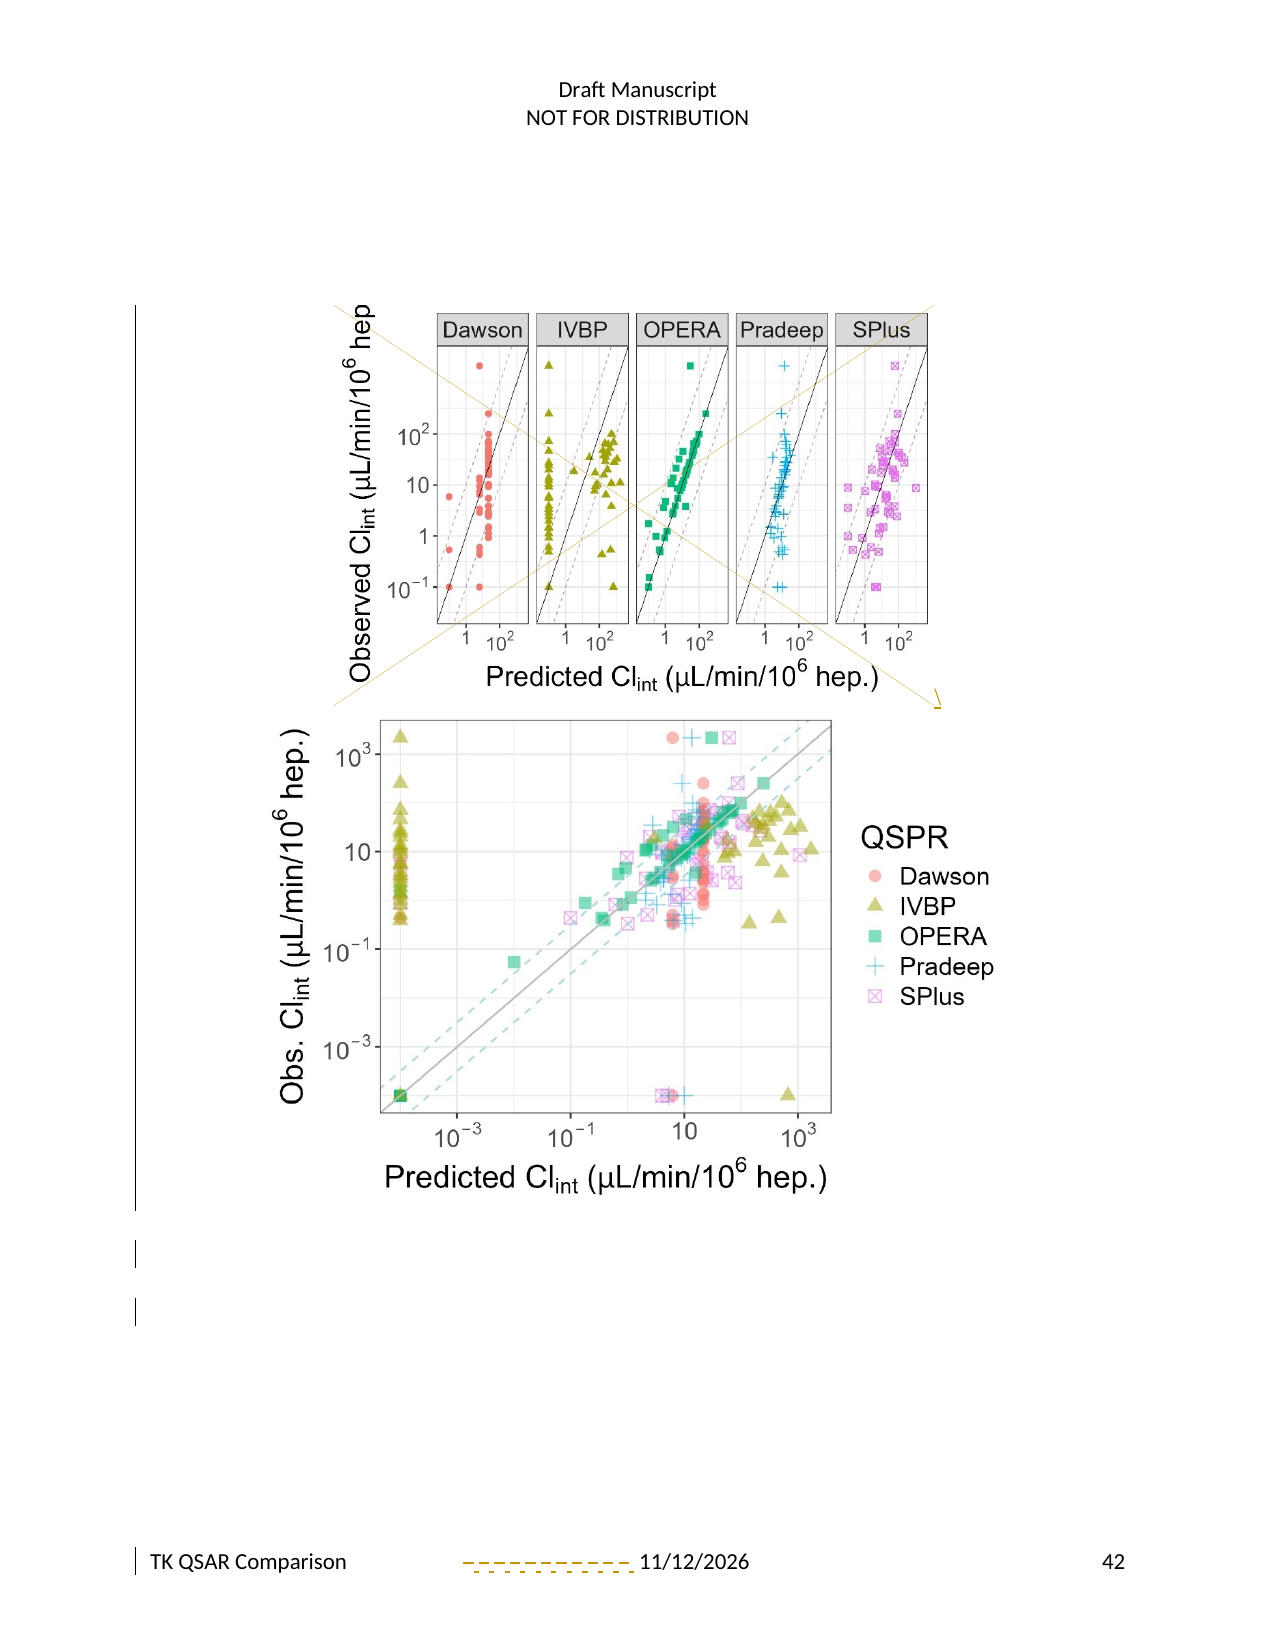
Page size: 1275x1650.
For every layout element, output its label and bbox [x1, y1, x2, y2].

picture [636, 306, 934, 704]
picture [336, 507, 932, 706]
picture [262, 711, 1013, 1211]
picture [334, 306, 632, 704]
picture [336, 305, 932, 504]
